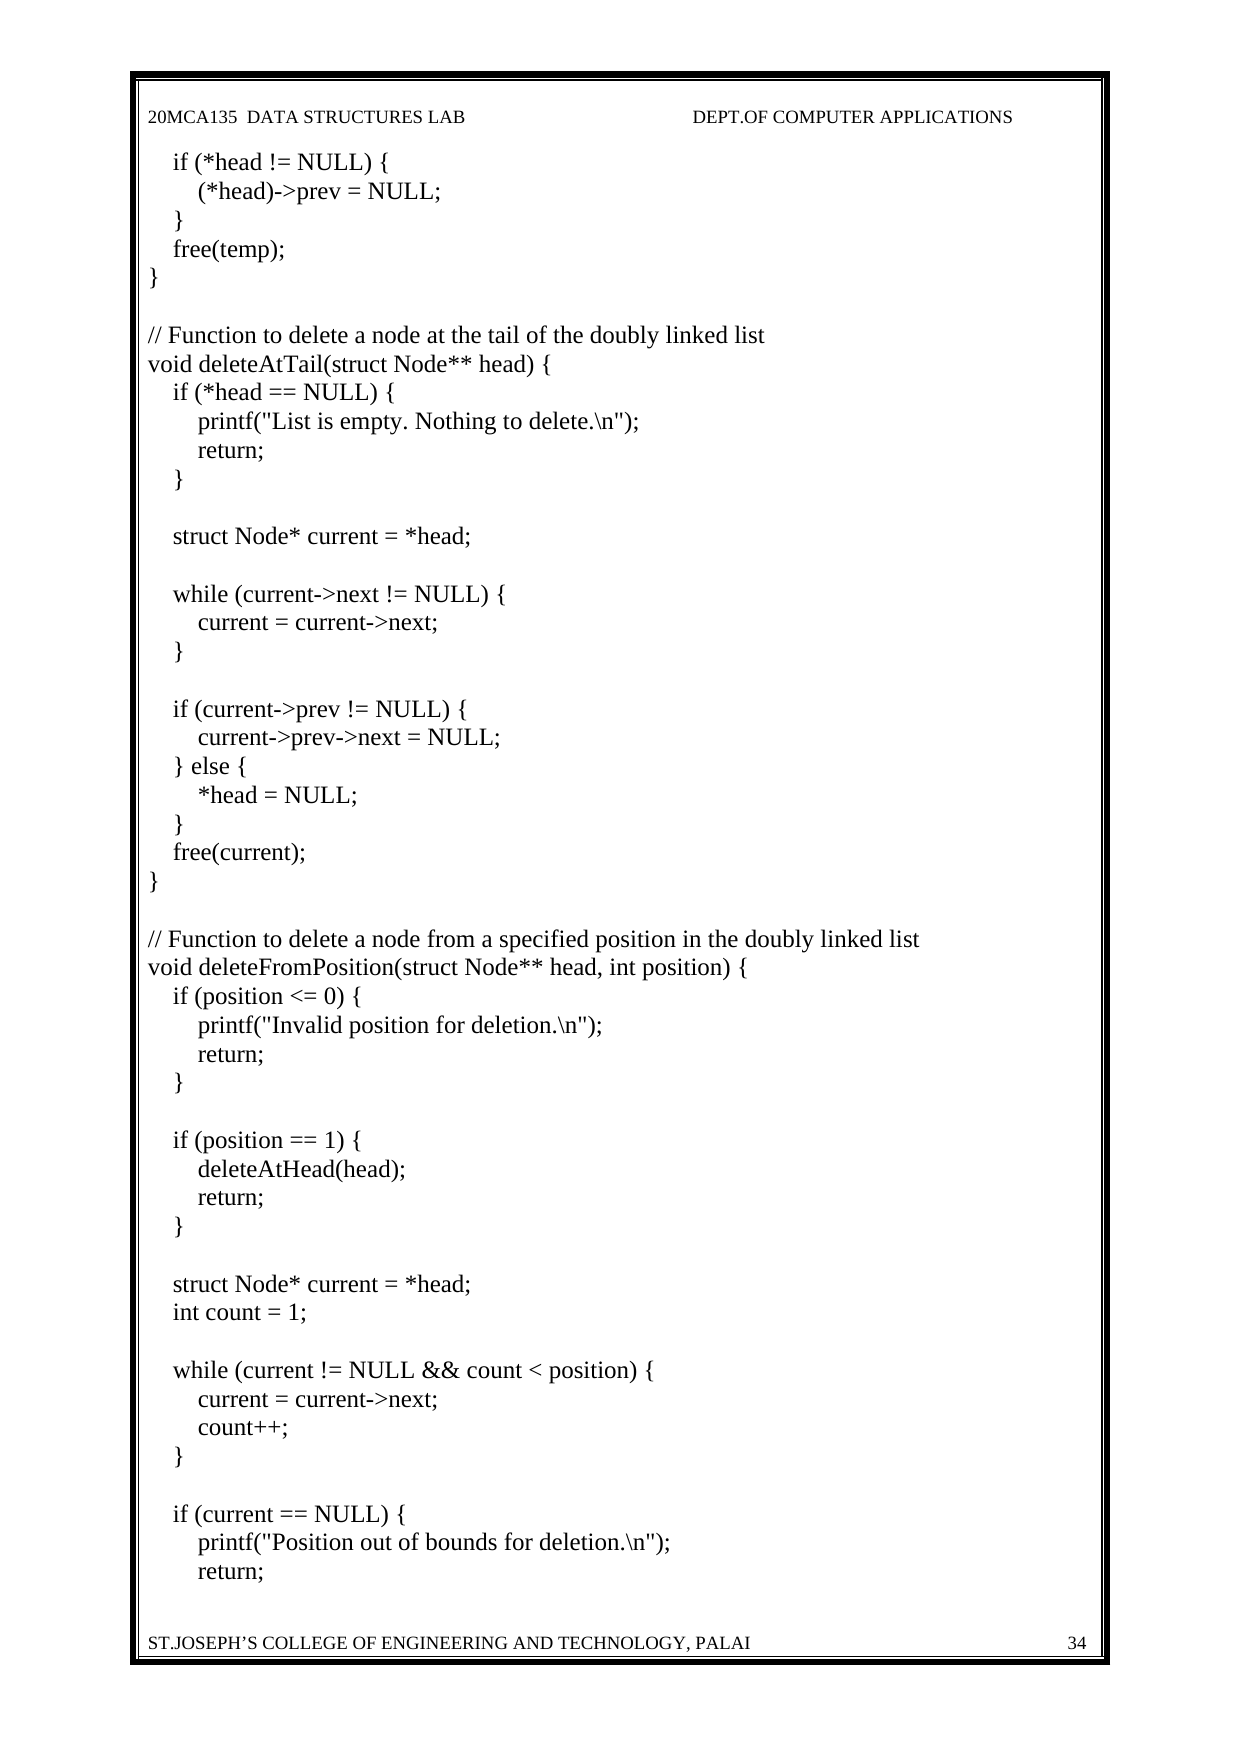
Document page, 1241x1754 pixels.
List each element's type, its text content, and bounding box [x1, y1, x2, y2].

text int count = 1; [148, 1297, 1093, 1326]
text } [148, 1211, 1093, 1240]
text if (current->prev != NULL) { [148, 694, 1093, 722]
text if (current == NULL) { [148, 1499, 1093, 1527]
text current = current->next; [148, 607, 1093, 636]
text while (current->next != NULL) { [148, 579, 1093, 607]
text } [148, 1441, 1093, 1470]
text if (position <= 0) { [148, 981, 1093, 1010]
text // Function to delete a node from a specified position in the doubly linked list [148, 924, 1093, 952]
text } [148, 866, 1093, 895]
text if (position == 1) { [148, 1125, 1093, 1154]
text current = current->next; [148, 1384, 1093, 1412]
text // Function to delete a node at the tail of the doubly linked list [148, 320, 1093, 349]
text if (*head != NULL) { [148, 147, 1093, 176]
text } [148, 205, 1093, 234]
text current->prev->next = NULL; [148, 722, 1093, 751]
text *head = NULL; [148, 780, 1093, 809]
text struct Node* current = *head; [148, 1269, 1093, 1297]
text } [148, 636, 1093, 665]
text } [148, 464, 1093, 492]
text (*head)->prev = NULL; [148, 176, 1093, 205]
text printf("List is empty. Nothing to delete.\n"); [148, 406, 1093, 435]
text while (current != NULL && count < position) { [148, 1355, 1093, 1384]
text struct Node* current = *head; [148, 521, 1093, 550]
text free(current); [148, 837, 1093, 866]
text void deleteAtTail(struct Node** head) { [148, 349, 1093, 377]
text count++; [148, 1412, 1093, 1441]
text } [148, 262, 1093, 291]
text return; [148, 1182, 1093, 1211]
text } [148, 1067, 1093, 1096]
text free(temp); [148, 234, 1093, 262]
text return; [148, 1556, 1093, 1585]
text if (*head == NULL) { [148, 377, 1093, 406]
text printf("Invalid position for deletion.\n"); [148, 1010, 1093, 1039]
text deleteAtHead(head); [148, 1154, 1093, 1182]
text void deleteFromPosition(struct Node** head, int position) { [148, 952, 1093, 981]
text printf("Position out of bounds for deletion.\n"); [148, 1527, 1093, 1556]
text return; [148, 1039, 1093, 1067]
text return; [148, 435, 1093, 464]
text } else { [148, 751, 1093, 780]
text } [148, 809, 1093, 837]
